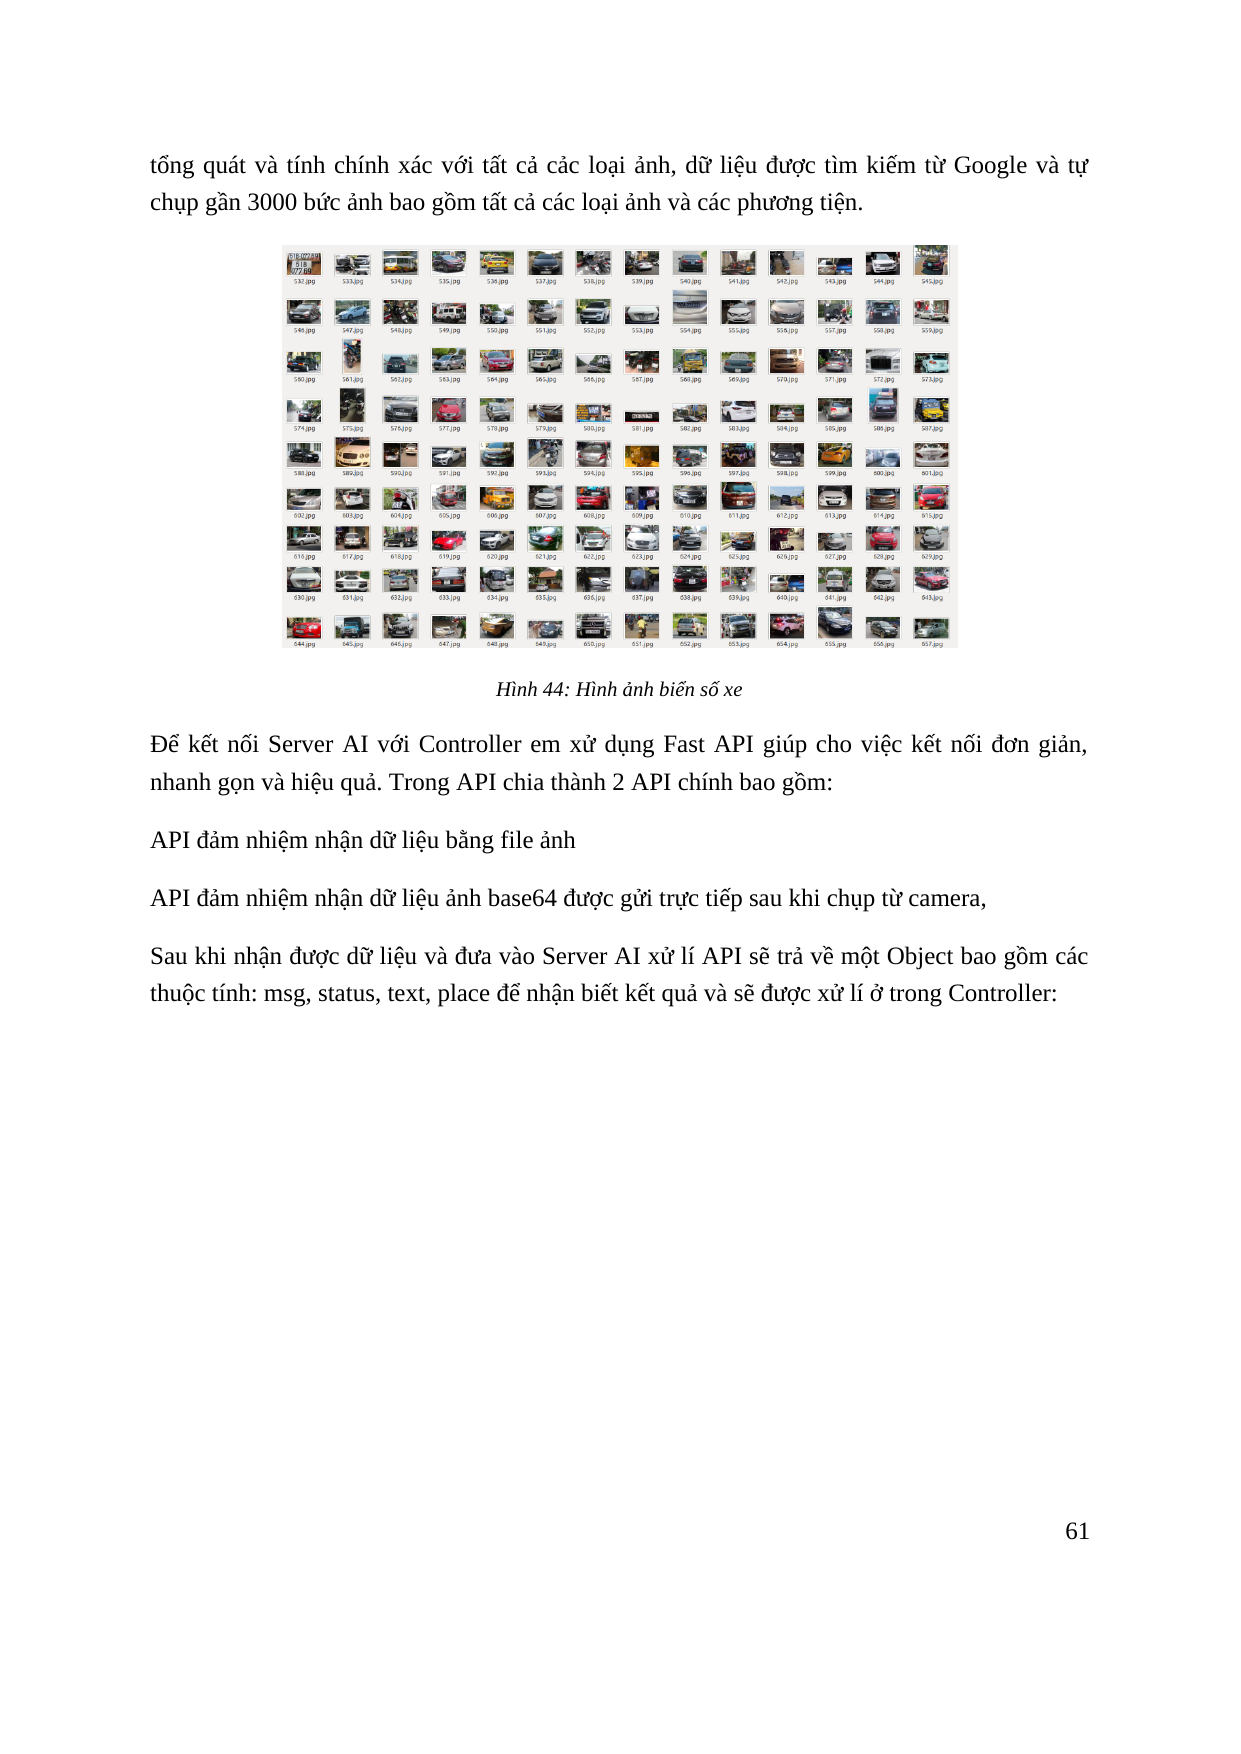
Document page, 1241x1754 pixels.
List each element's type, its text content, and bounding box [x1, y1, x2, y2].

picture [282, 245, 959, 648]
text Hình 44: Hình ảnh biển số xe [150, 677, 1090, 701]
text Sau khi nhận được dữ liệu và đưa vào Server AI xử lí API sẽ trả về một Object bao gồm các thuộc tính: msg, status, text, place để nhận biết kết quả và sẽ được xử lí ở trong Controller: [150, 941, 1090, 1007]
text API đảm nhiệm nhận dữ liệu bằng file ảnh [150, 825, 1090, 853]
text Để kết nối Server AI với Controller em xử dụng Fast API giúp cho việc kết nối đơn giản, nhanh gọn và hiệu quả. Trong API chia thành 2 API chính bao gồm: [150, 729, 1090, 795]
text API đảm nhiệm nhận dữ liệu ảnh base64 được gửi trực tiếp sau khi chụp từ camera, [150, 883, 1090, 912]
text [150, 150, 1090, 216]
